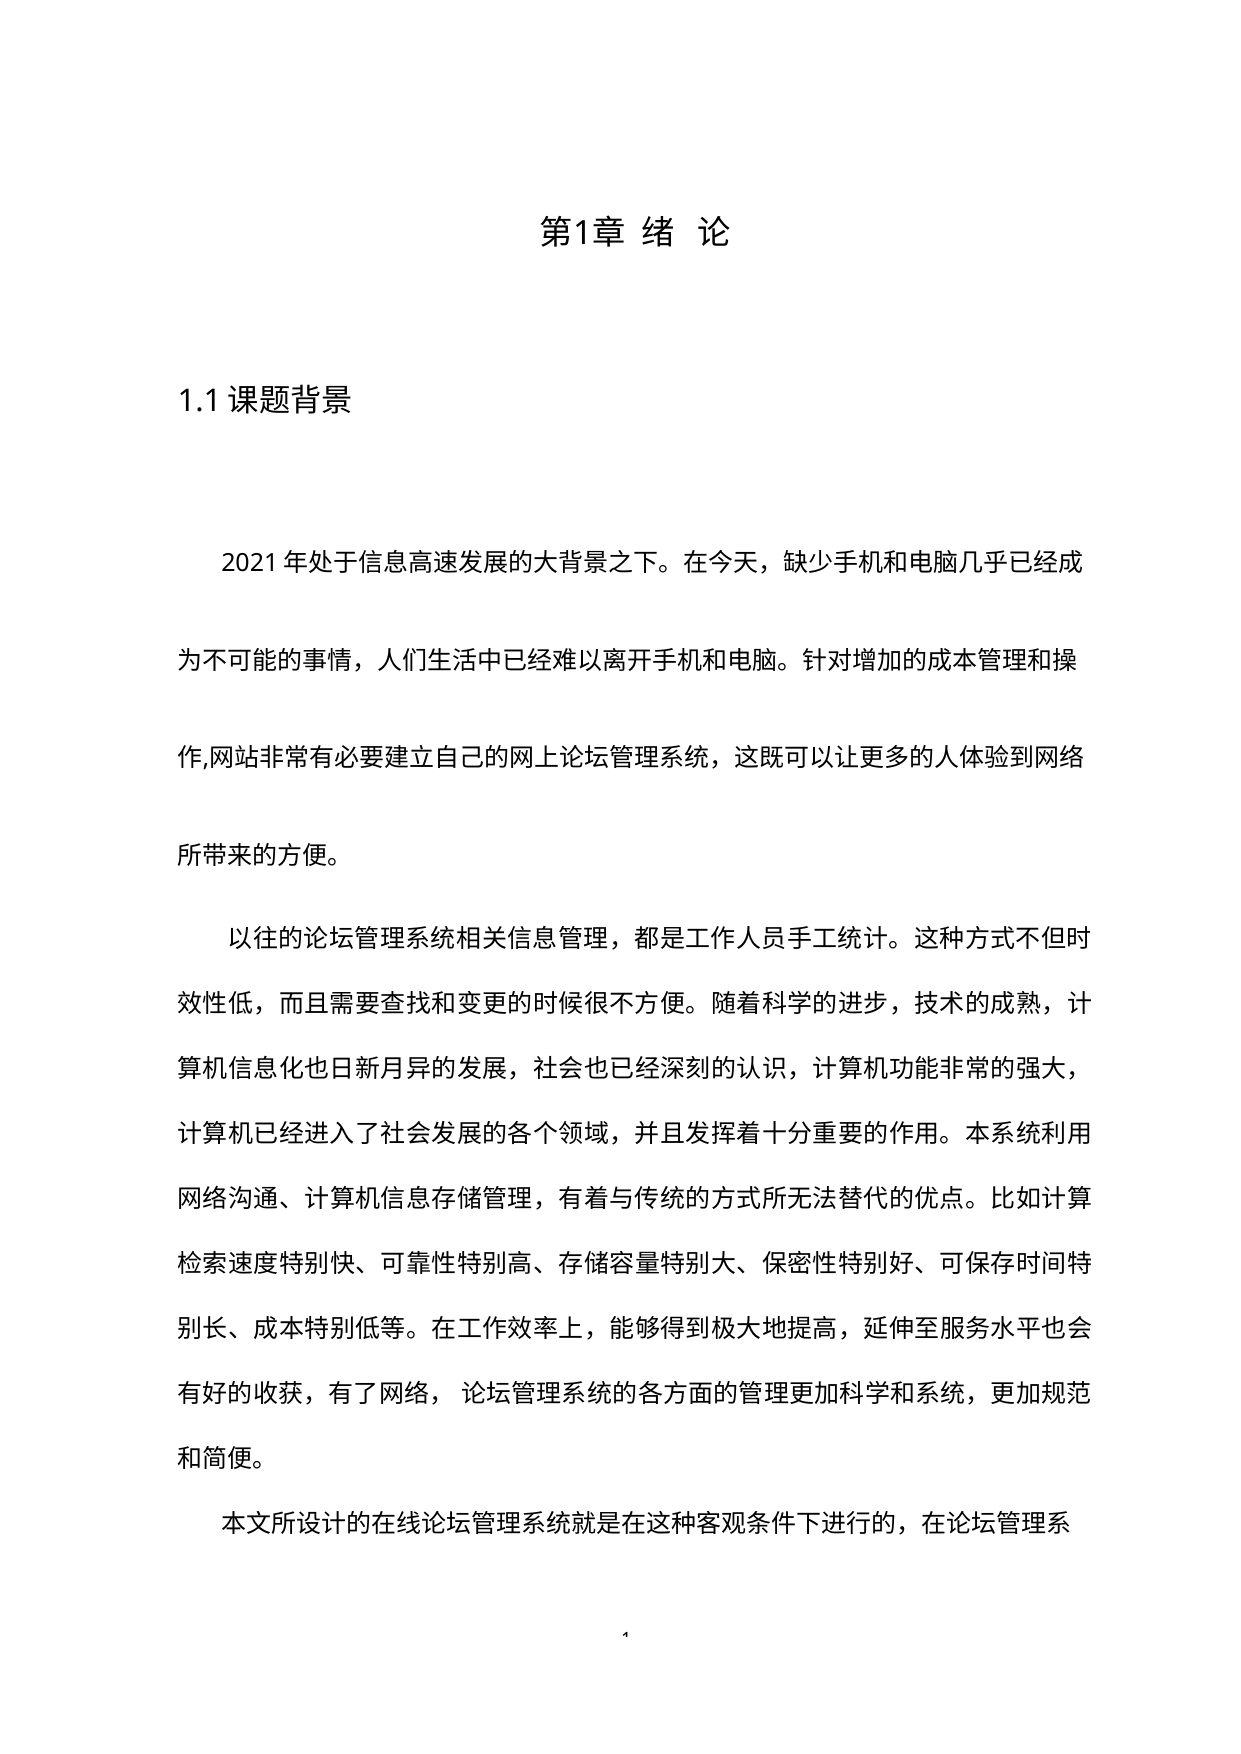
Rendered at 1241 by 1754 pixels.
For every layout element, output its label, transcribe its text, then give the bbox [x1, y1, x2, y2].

text 2021年处于信息高速发展的大背景之下。在今天，缺少手机和电脑几乎已经成为不可能的事情，人们生活中已经难以离开手机和电脑。针对增加的成本管理和操作,网站非常有必要建立自己的网上论坛管理系统，这既可以让更多的人体验到网络所带来的方便。 [177, 528, 1092, 886]
list 1.1课题背景 [177, 366, 1092, 431]
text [177, 1489, 1092, 1554]
list 绪 论 [177, 197, 1092, 262]
text 以往的论坛管理系统相关信息管理，都是工作人员手工统计。这种方式不但时效性低，而且需要查找和变更的时候很不方便。随着科学的进步，技术的成熟，计算机信息化也日新月异的发展，社会也已经深刻的认识，计算机功能非常的强大，计算机已经进入了社会发展的各个领域，并且发挥着十分重要的作用。本系统利用网络沟通、计算机信息存储管理，有着与传统的方式所无法替代的优点。比如计算检索速度特别快、可靠性特别高、存储容量特别大、保密性特别好、可保存时间特别长、成本特别低等。在工作效率上，能够得到极大地提高，延伸至服务水平也会有好的收获，有了网络， 论坛管理系统的各方面的管理更加科学和系统，更加规范和简便。 [177, 904, 1092, 1489]
